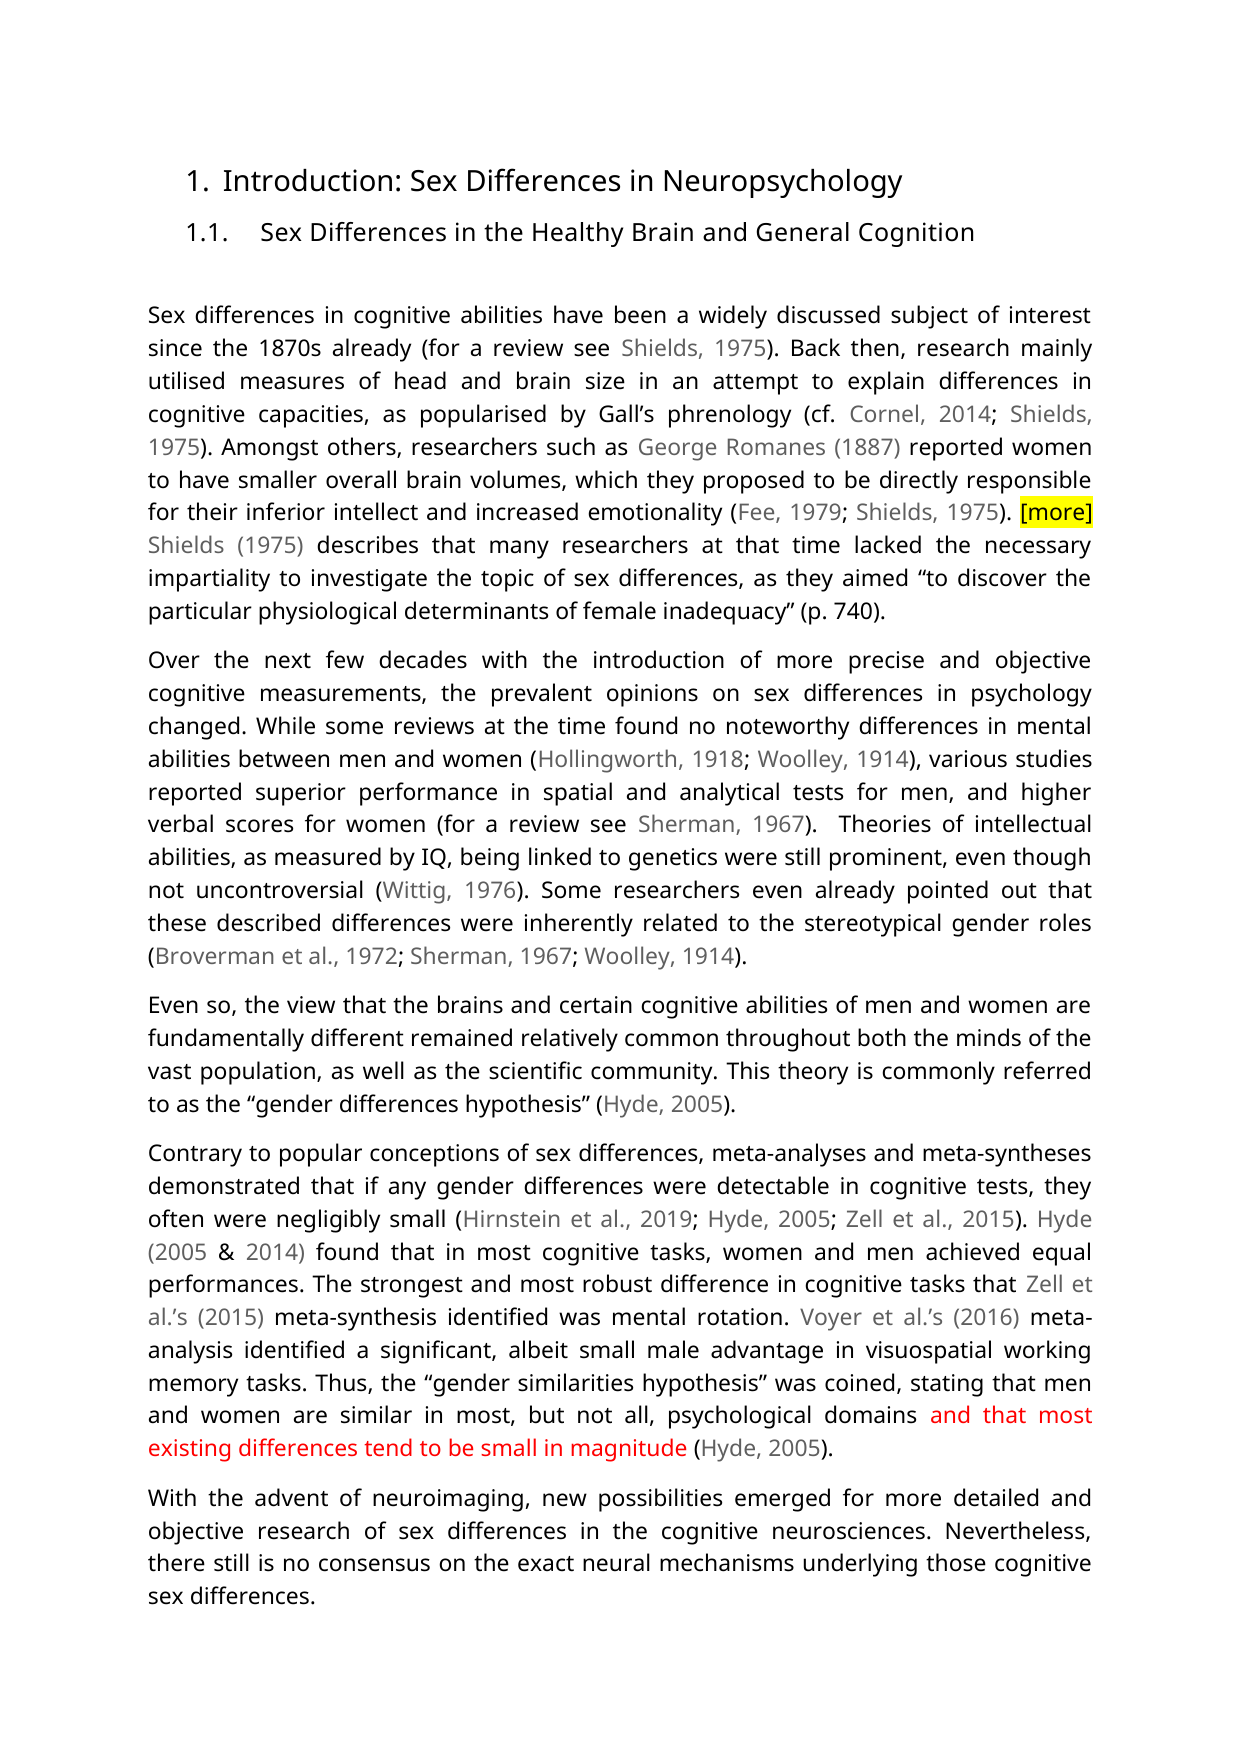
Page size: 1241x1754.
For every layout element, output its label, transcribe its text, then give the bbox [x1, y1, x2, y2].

text Over the next few decades with the introduction of more precise and objective cognitive measurements, the prevalent opinions on sex differences in psychology changed. While some reviews at the time found no noteworthy differences in mental abilities between men and women (Hollingworth, 1918; Woolley, 1914), various studies reported superior performance in spatial and analytical tests for men, and higher verbal scores for women (for a review see Sherman, 1967). Theories of intellectual abilities, as measured by IQ, being linked to genetics were still prominent, even though not uncontroversial (Wittig, 1976). Some researchers even already pointed out that these described differences were inherently related to the stereotypical gender roles (Broverman et al., 1972; Sherman, 1967; Woolley, 1914). [148, 644, 1093, 971]
text With the advent of neuroimaging, new possibilities emerged for more detailed and objective research of sex differences in the cognitive neurosciences. Nevertheless, there still is no consensus on the exact neural mechanisms underlying those cognitive sex differences. [148, 1482, 1093, 1611]
text Contrary to popular conceptions of sex differences, meta-analyses and meta-syntheses demonstrated that if any gender differences were detectable in cognitive tests, they often were negligibly small (Hirnstein et al., 2019; Hyde, 2005; Zell et al., 2015). Hyde (2005 & 2014) found that in most cognitive tasks, women and men achieved equal performances. The strongest and most robust difference in cognitive tasks that Zell et al.’s (2015) meta-synthesis identified was mental rotation. Voyer et al.’s (2016) meta-analysis identified a significant, albeit small male advantage in visuospatial working memory tasks. Thus, the “gender similarities hypothesis” was coined, stating that men and women are similar in most, but not all, psychological domains and that most existing differences tend to be small in magnitude (Hyde, 2005). [148, 1137, 1093, 1463]
subtitle Sex Differences in the Healthy Brain and General Cognition [185, 214, 1093, 248]
text Sex differences in cognitive abilities have been a widely discussed subject of interest since the 1870s already (for a review see Shields, 1975). Back then, research mainly utilised measures of head and brain size in an attempt to explain differences in cognitive capacities, as popularised by Gall’s phrenology (cf. Cornel, 2014; Shields, 1975). Amongst others, researchers such as George Romanes (1887) reported women to have smaller overall brain volumes, which they proposed to be directly responsible for their inferior intellect and increased emotionality (Fee, 1979; Shields, 1975). [more] Shields (1975) describes that many researchers at that time lacked the necessary impartiality to investigate the topic of sex differences, as they aimed “to discover the particular physiological determinants of female inadequacy” (p. 740). [148, 299, 1093, 626]
text Even so, the view that the brains and certain cognitive abilities of men and women are fundamentally different remained relatively common throughout both the minds of the vast population, as well as the scientific community. This theory is commonly referred to as the “gender differences hypothesis” (Hyde, 2005). [148, 989, 1093, 1119]
subtitle Introduction: Sex Differences in Neuropsychology [185, 160, 1093, 200]
